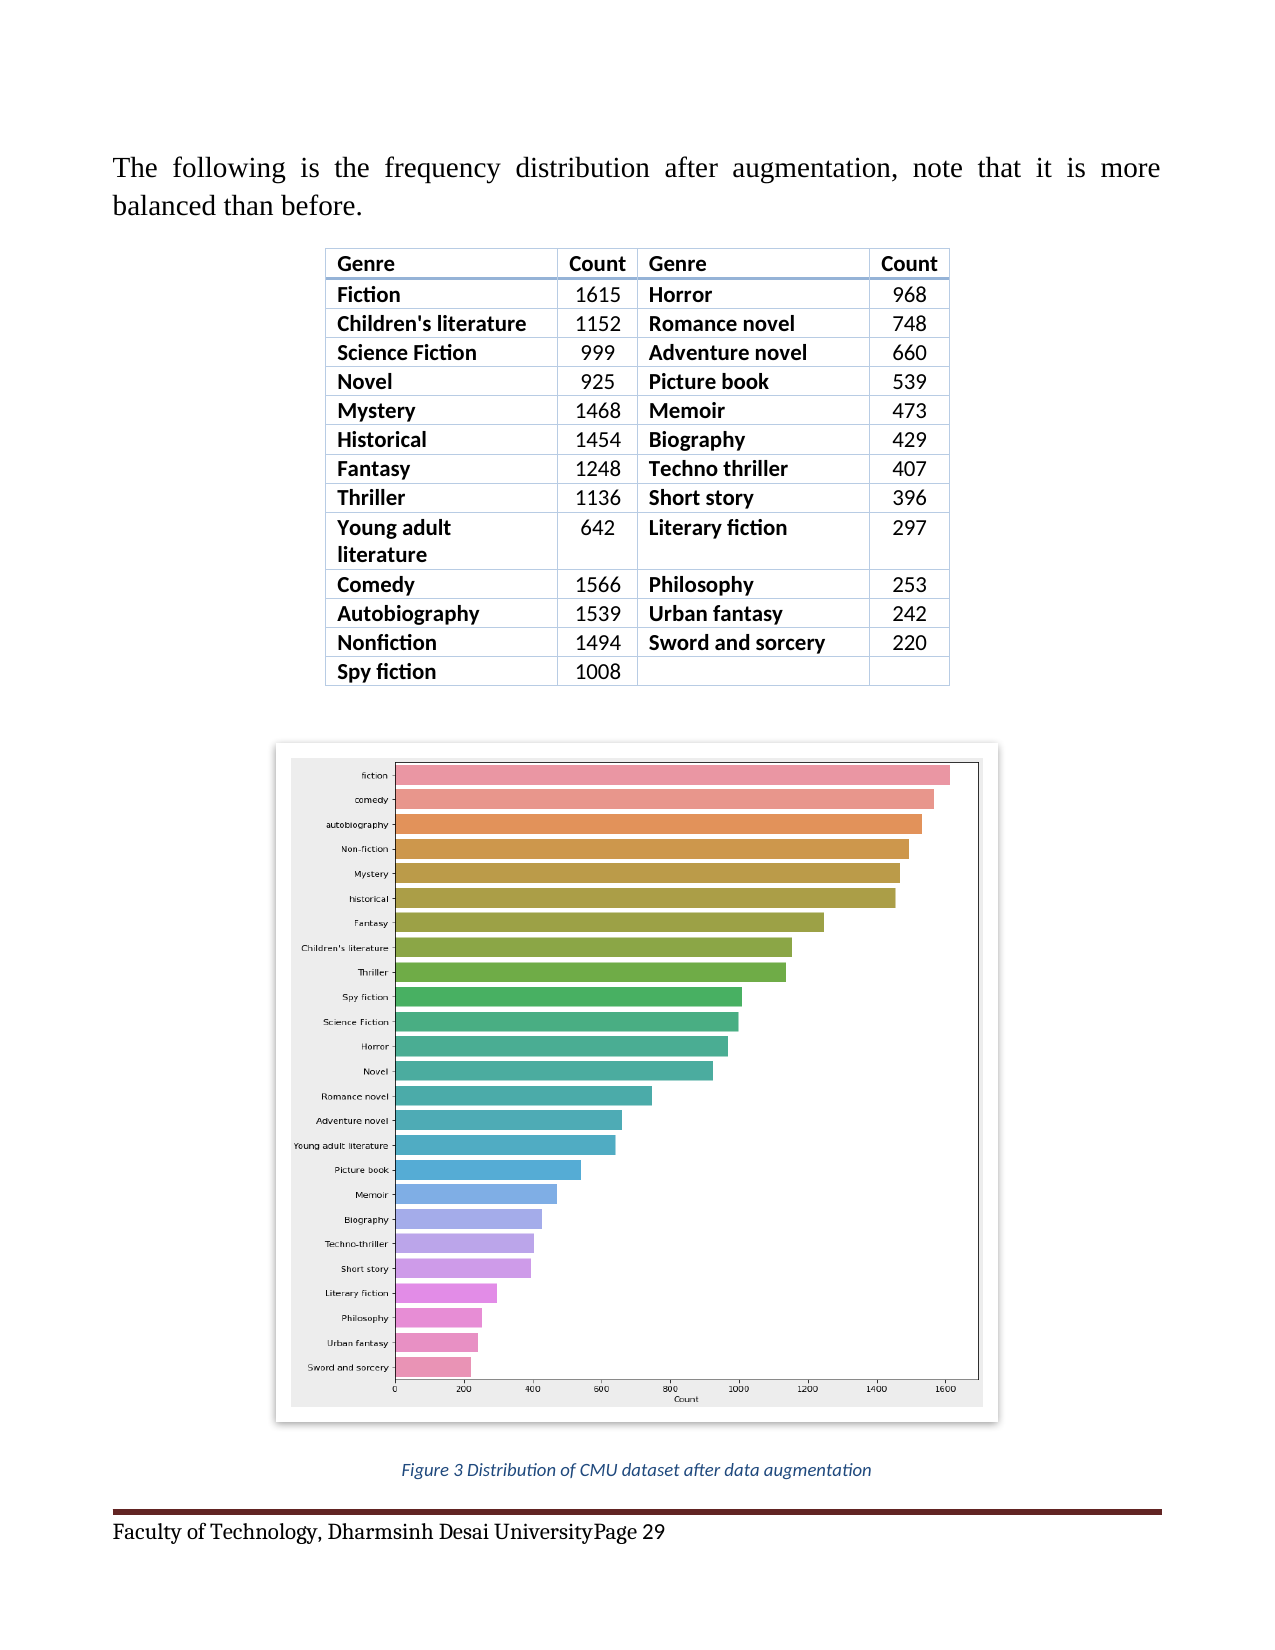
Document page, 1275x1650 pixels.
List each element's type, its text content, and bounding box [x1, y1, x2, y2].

table_cell Literary fiction [638, 513, 869, 569]
table_cell Science Fiction [326, 338, 557, 366]
table_cell [638, 657, 869, 685]
table_cell 1494 [558, 628, 637, 656]
table_cell Philosophy [638, 570, 869, 598]
table_cell 220 [870, 628, 949, 656]
table_cell Picture book [638, 367, 869, 395]
table_cell Autobiography [326, 599, 557, 627]
text The following is the frequency distribution after augmentation, note that it is more balanced than before. [112, 150, 1162, 222]
table_cell Adventure novel [638, 338, 869, 366]
table_cell 539 [870, 367, 949, 395]
table_cell 660 [870, 338, 949, 366]
table_cell Novel [326, 367, 557, 395]
table_cell Short story [638, 484, 869, 512]
table_cell 429 [870, 425, 949, 453]
table_cell 1136 [558, 484, 637, 512]
table_cell 925 [558, 367, 637, 395]
table_cell 968 [870, 280, 949, 308]
table_cell 1539 [558, 599, 637, 627]
table_cell Fantasy [326, 455, 557, 482]
table_cell 473 [870, 396, 949, 424]
picture [291, 758, 983, 1407]
table_cell Young adult literature [326, 513, 557, 569]
table_cell 297 [870, 513, 949, 569]
table_header Genre [638, 249, 869, 277]
table_cell Romance novel [638, 309, 869, 337]
table_cell 1615 [558, 280, 637, 308]
table_cell 253 [870, 570, 949, 598]
table_cell Horror [638, 280, 869, 308]
table_cell Techno thriller [638, 455, 869, 482]
table_cell Fiction [326, 280, 557, 308]
table_cell Spy fiction [326, 657, 557, 685]
table_cell Thriller [326, 484, 557, 512]
table_cell 407 [870, 455, 949, 482]
table_cell Memoir [638, 396, 869, 424]
table_cell Children's literature [326, 309, 557, 337]
table_cell Historical [326, 425, 557, 453]
table_cell 242 [870, 599, 949, 627]
table_cell Sword and sorcery [638, 628, 869, 656]
table_cell 1248 [558, 455, 637, 482]
table_cell 1008 [558, 657, 637, 685]
table_cell 396 [870, 484, 949, 512]
table_cell Mystery [326, 396, 557, 424]
table_cell 1468 [558, 396, 637, 424]
table_cell Comedy [326, 570, 557, 598]
table_cell Nonfiction [326, 628, 557, 656]
table_cell 748 [870, 309, 949, 337]
table_cell 1566 [558, 570, 637, 598]
table_header Count [558, 249, 637, 277]
table_header Genre [326, 249, 557, 277]
table_cell 642 [558, 513, 637, 569]
table_header Count [870, 249, 949, 277]
table_cell 1152 [558, 309, 637, 337]
table_cell [870, 657, 949, 685]
table_cell 1454 [558, 425, 637, 453]
table_cell Biography [638, 425, 869, 453]
table_cell Urban fantasy [638, 599, 869, 627]
table_cell 999 [558, 338, 637, 366]
